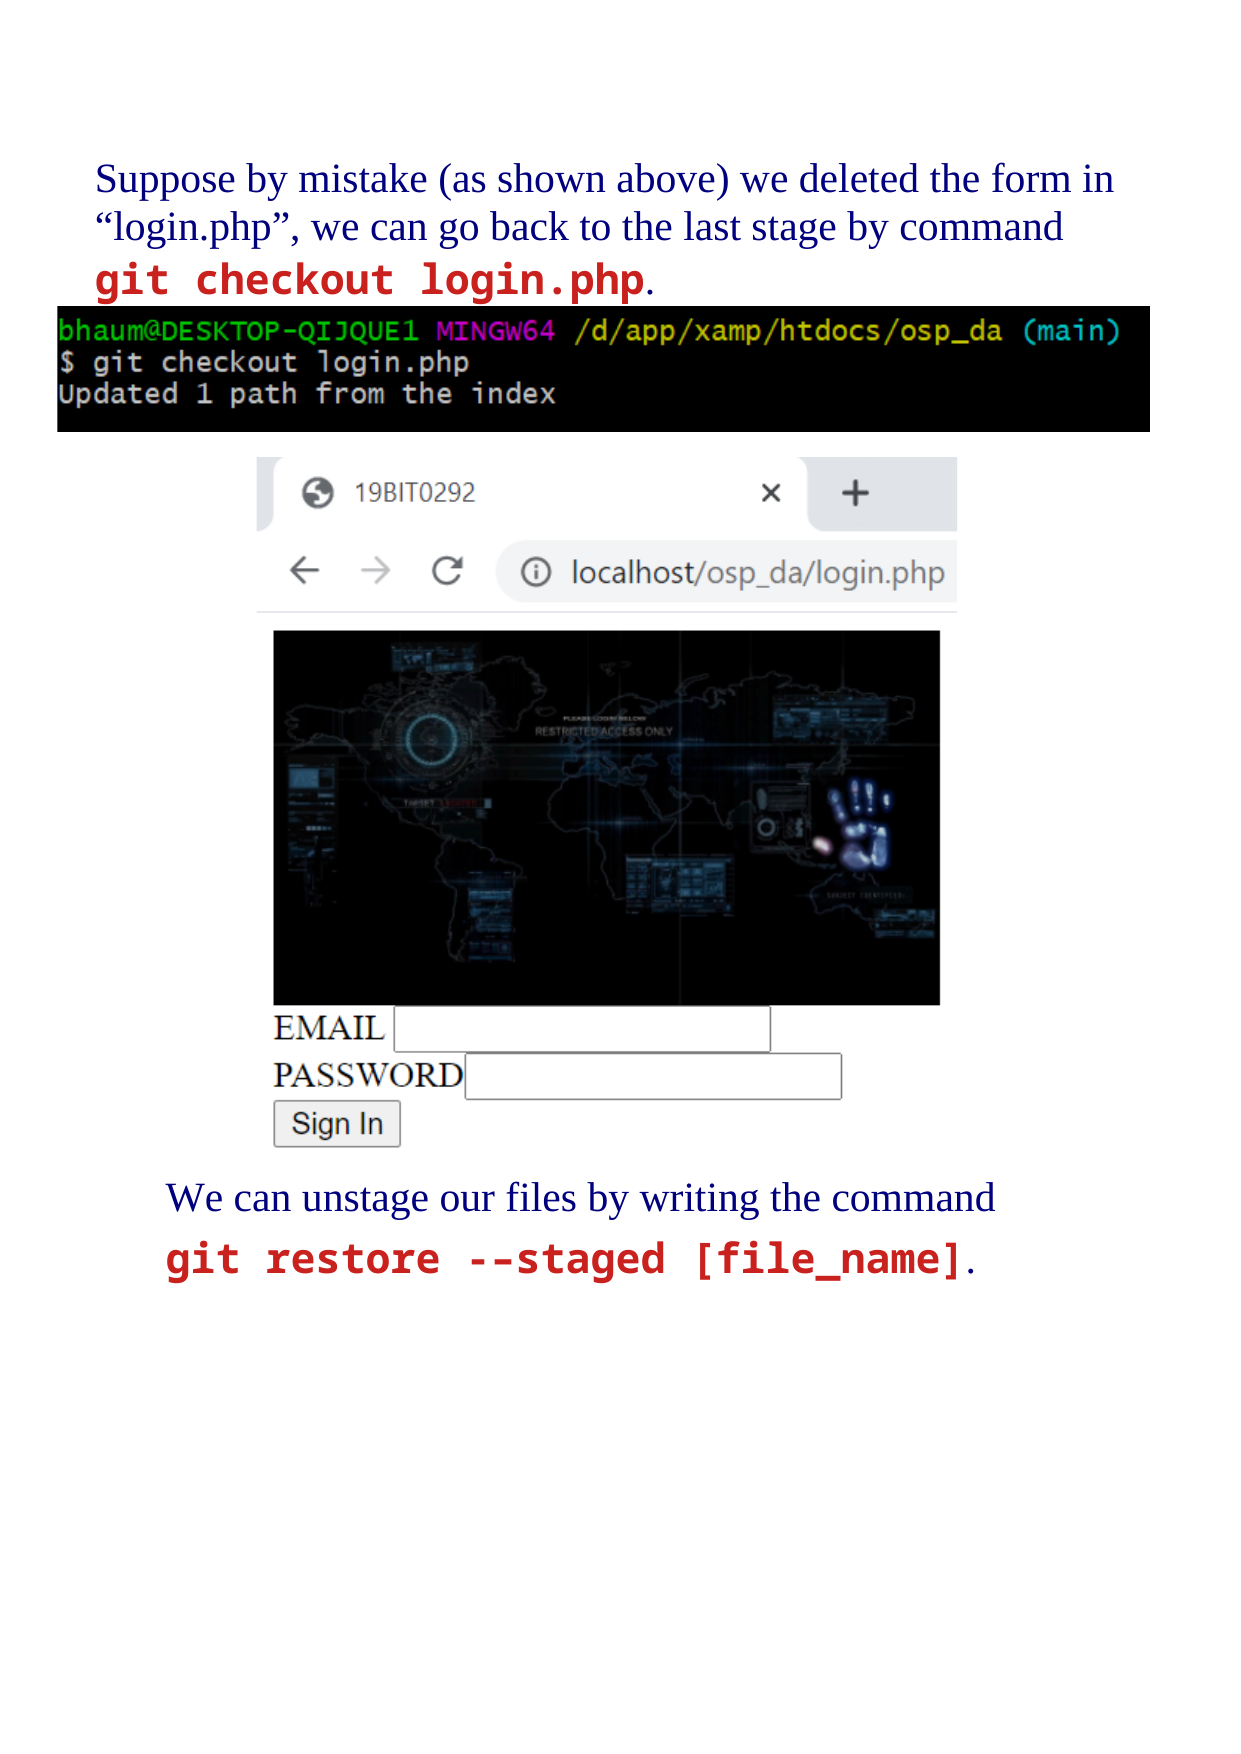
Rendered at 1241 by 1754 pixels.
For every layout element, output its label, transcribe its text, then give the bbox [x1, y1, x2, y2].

text Suppose by mistake (as shown above) we deleted the form in “login.php”, we can go back to the last stage by command git checkout login.php. [94, 154, 1134, 306]
picture [256, 457, 958, 1164]
picture [57, 306, 1150, 432]
text git restore -–staged [file_name]. [165, 1229, 1163, 1286]
text We can unstage our files by writing the command [165, 1137, 1163, 1220]
